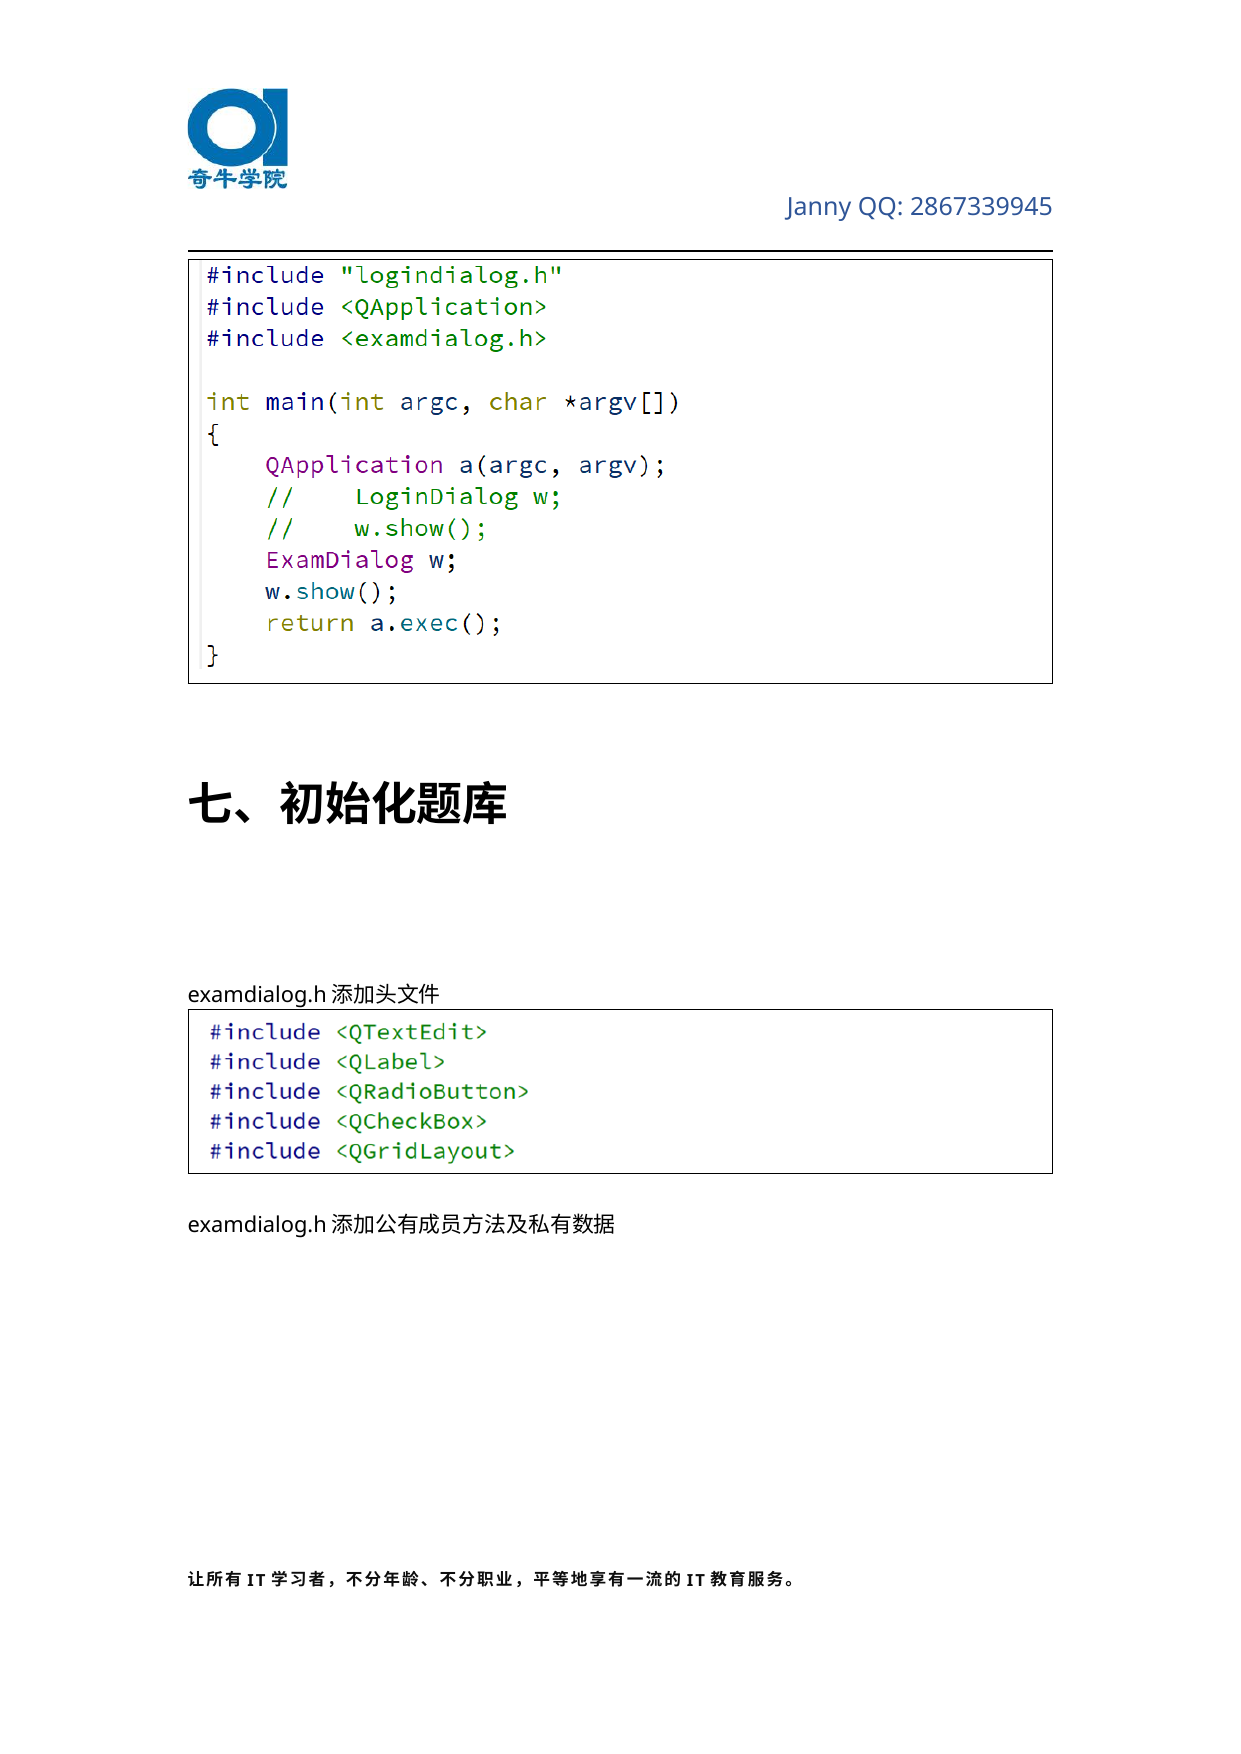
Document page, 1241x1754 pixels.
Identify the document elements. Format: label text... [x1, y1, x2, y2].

picture [187, 88, 288, 189]
picture [199, 260, 723, 669]
table_header [189, 260, 1052, 682]
text examdialog.h添加头文件 [187, 977, 1053, 1009]
table_header [189, 1010, 1052, 1173]
text examdialog.h添加公有成员方法及私有数据 [187, 1206, 1053, 1239]
picture [199, 1010, 659, 1164]
subtitle 七、初始化题库 [187, 751, 1053, 849]
